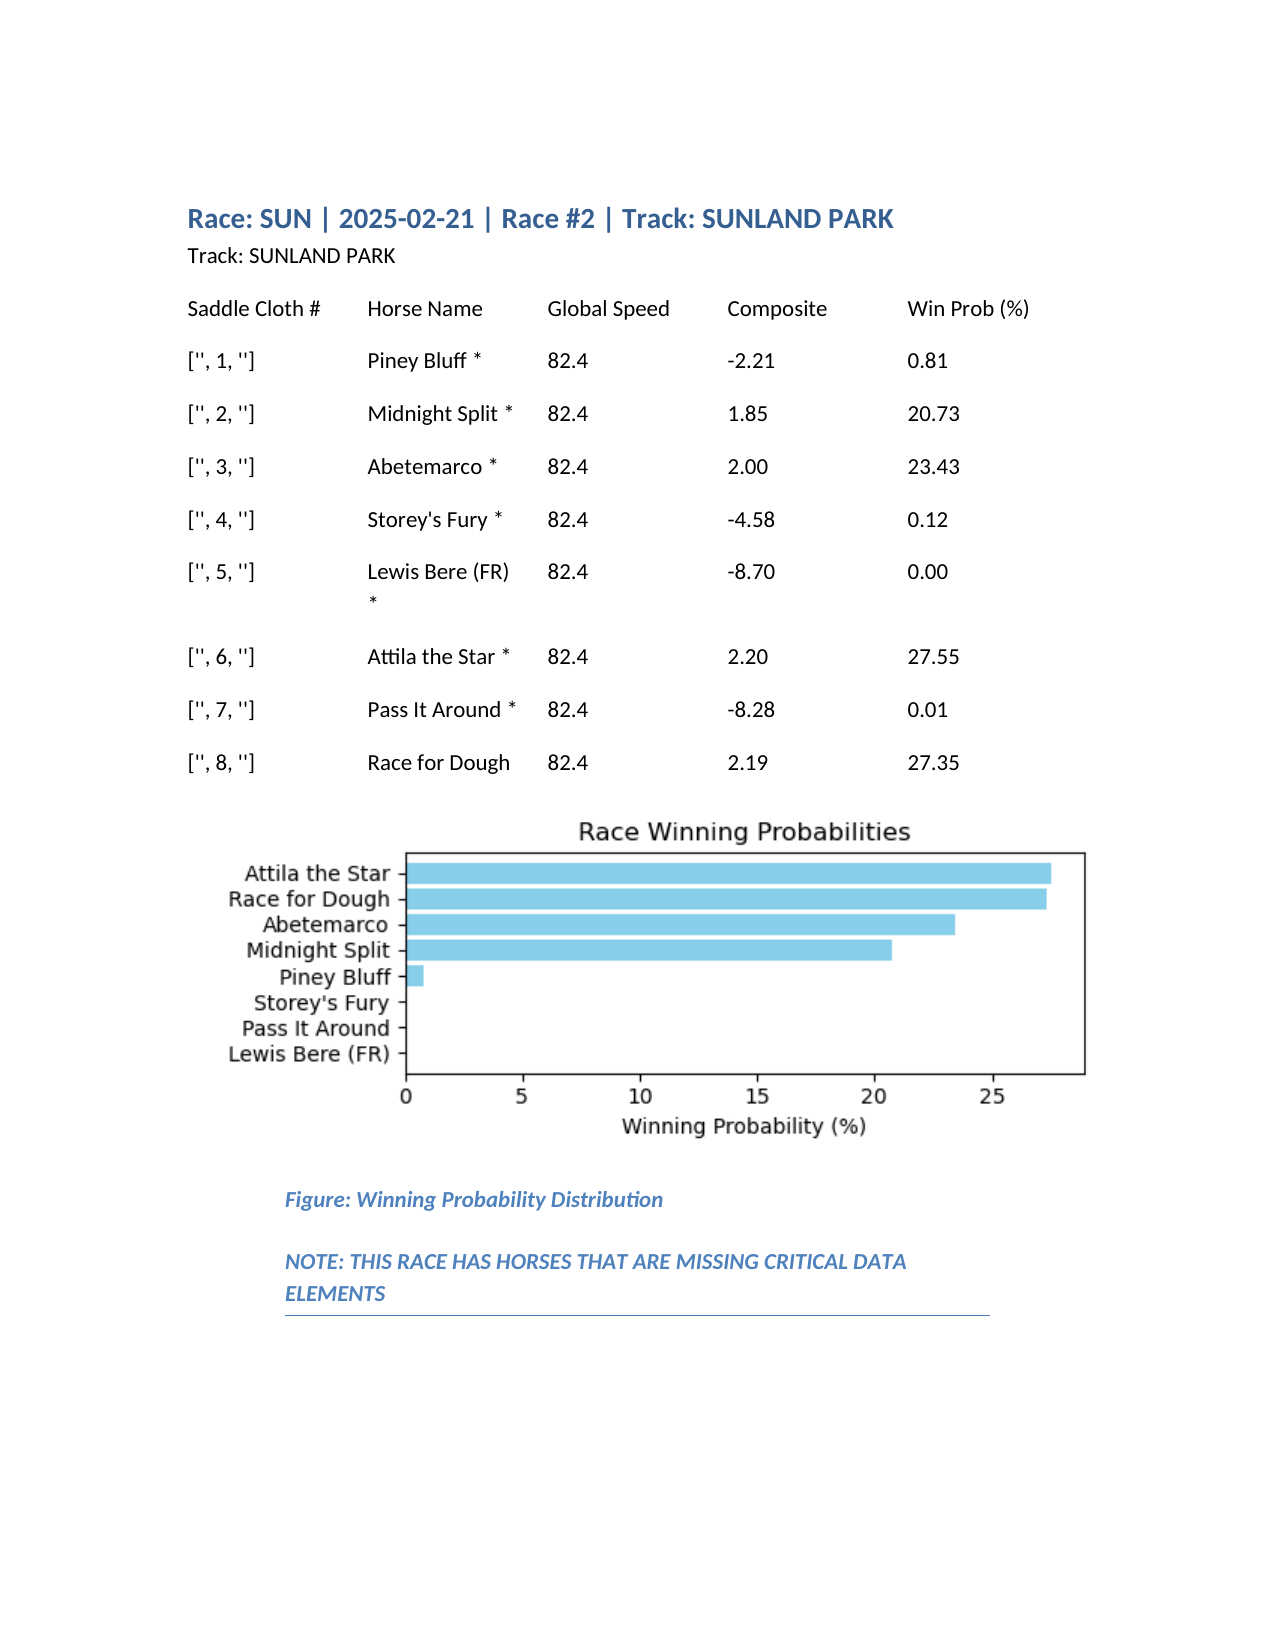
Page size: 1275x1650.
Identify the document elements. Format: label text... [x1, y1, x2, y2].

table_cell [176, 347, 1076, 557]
text NOTE: THIS RACE HAS HORSES THAT ARE MISSING CRITICAL DATA ELEMENTS [285, 1247, 990, 1315]
text Figure: Winning Probability Distribution [285, 1186, 990, 1213]
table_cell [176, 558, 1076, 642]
text Track: SUNLAND PARK [187, 241, 1087, 269]
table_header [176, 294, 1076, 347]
picture [206, 800, 1107, 1161]
subtitle Race: SUN | 2025-02-21 | Race #2 | Track: SUNLAND PARK [187, 200, 1087, 236]
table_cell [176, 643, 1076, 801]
